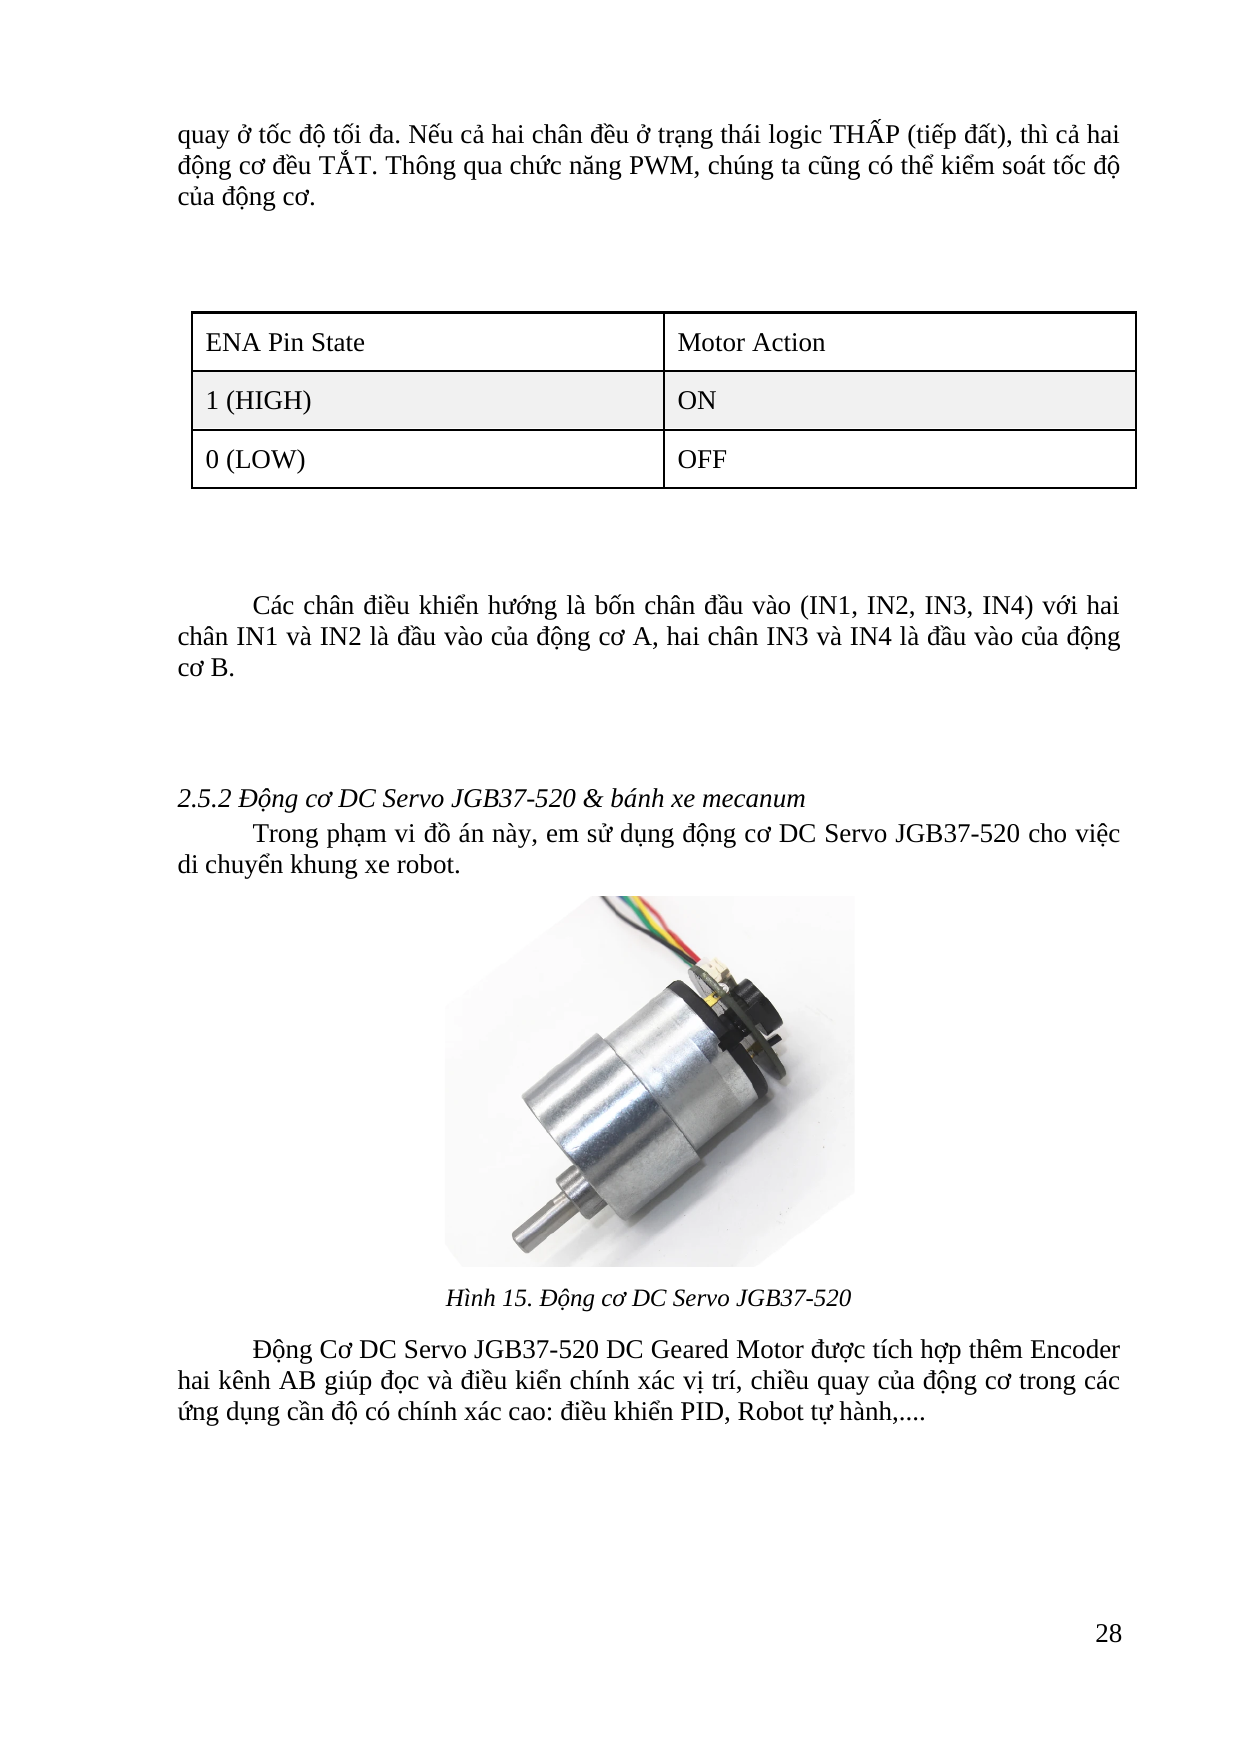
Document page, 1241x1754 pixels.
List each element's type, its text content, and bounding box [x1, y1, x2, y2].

picture [444, 896, 855, 1267]
subtitle 2.5.2 Động cơ DC Servo JGB37-520 & bánh xe mecanum [177, 782, 1122, 813]
text Các chân điều khiển hướng là bốn chân đầu vào (IN1, IN2, IN3, IN4) với hai chân IN1 và IN2 là đầu vào của động cơ A, hai chân IN3 và IN4 là đầu vào của động cơ B. [177, 589, 1122, 682]
text Trong phạm vi đồ án này, em sử dụng động cơ DC Servo JGB37-520 cho việc di chuyển khung xe robot. [177, 817, 1122, 880]
table_header Motor Action [665, 314, 1135, 370]
table_cell ON [665, 372, 1135, 428]
table_cell 0 (LOW) [193, 431, 663, 487]
text Động Cơ DC Servo JGB37-520 DC Geared Motor được tích hợp thêm Encoder hai kênh AB giúp đọc và điều kiển chính xác vị trí, chiều quay của động cơ trong các ứng dụng cần độ có chính xác cao: điều khiển PID, Robot tự hành,.... [177, 1333, 1122, 1426]
table_header ENA Pin State [193, 314, 663, 370]
table_cell 1 (HIGH) [193, 372, 663, 428]
table_cell OFF [665, 431, 1135, 487]
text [177, 118, 1122, 212]
text Hình 15. Động cơ DC Servo JGB37-520 [177, 1283, 1122, 1312]
